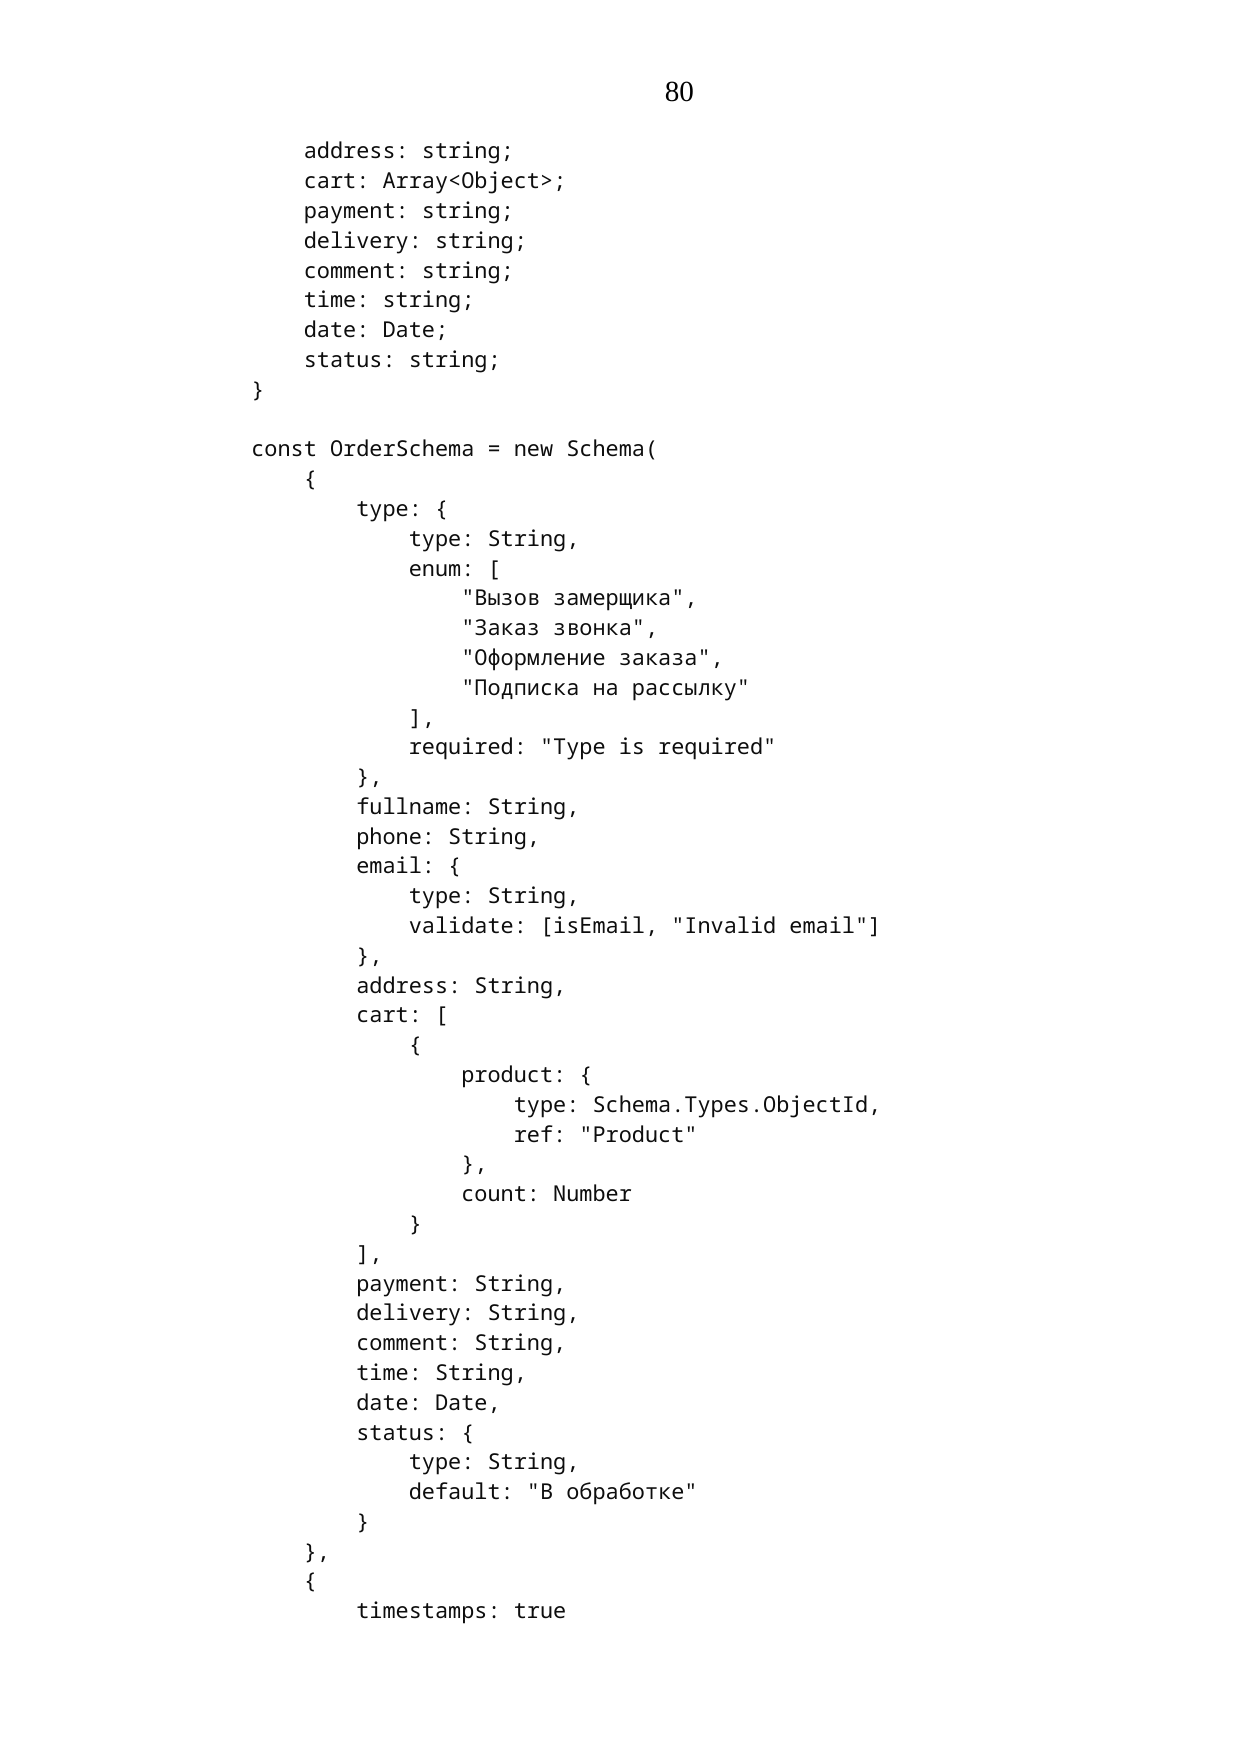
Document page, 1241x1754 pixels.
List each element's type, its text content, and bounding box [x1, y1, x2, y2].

text "Подписка на рассылку" [177, 672, 1181, 701]
text status: { [177, 1416, 1181, 1446]
text delivery: String, [177, 1297, 1181, 1327]
text "Оформление заказа", [177, 642, 1181, 672]
text delivery: string; [177, 225, 1181, 254]
text product: { [177, 1059, 1181, 1089]
text }, [177, 1536, 1181, 1565]
text default: "В обработке" [177, 1476, 1181, 1506]
text "Заказ звонка", [177, 612, 1181, 642]
text type: Schema.Types.ObjectId, [177, 1089, 1181, 1118]
text ], [177, 1238, 1181, 1267]
text time: String, [177, 1357, 1181, 1387]
text count: Number [177, 1178, 1181, 1208]
text cart: [ [177, 999, 1181, 1029]
text payment: string; [177, 195, 1181, 225]
text { [177, 1565, 1181, 1595]
text cart: Array<Object>; [177, 165, 1181, 195]
text status: string; [177, 344, 1181, 374]
text date: Date; [177, 314, 1181, 344]
text type: { [177, 493, 1181, 523]
text } [177, 1506, 1181, 1536]
text }, [177, 940, 1181, 969]
text } [177, 1208, 1181, 1238]
text { [177, 463, 1181, 493]
text type: String, [177, 523, 1181, 552]
text validate: [isEmail, "Invalid email"] [177, 910, 1181, 940]
text timestamps: true [177, 1595, 1181, 1625]
text phone: String, [177, 821, 1181, 850]
text }, [177, 761, 1181, 791]
text type: String, [177, 880, 1181, 910]
text type: String, [177, 1446, 1181, 1476]
text { [177, 1029, 1181, 1059]
text "Вызов замерщика", [177, 582, 1181, 612]
text payment: String, [177, 1267, 1181, 1297]
text fullname: String, [177, 791, 1181, 821]
text comment: String, [177, 1327, 1181, 1357]
text enum: [ [177, 552, 1181, 582]
text comment: string; [177, 254, 1181, 284]
text email: { [177, 850, 1181, 880]
text required: "Type is required" [177, 731, 1181, 761]
text ref: "Product" [177, 1118, 1181, 1148]
text }, [177, 1148, 1181, 1178]
text ], [177, 701, 1181, 731]
text } [177, 374, 1181, 403]
text date: Date, [177, 1387, 1181, 1416]
text address: string; [177, 135, 1181, 165]
text time: string; [177, 284, 1181, 314]
text address: String, [177, 969, 1181, 999]
text const OrderSchema = new Schema( [177, 433, 1181, 463]
